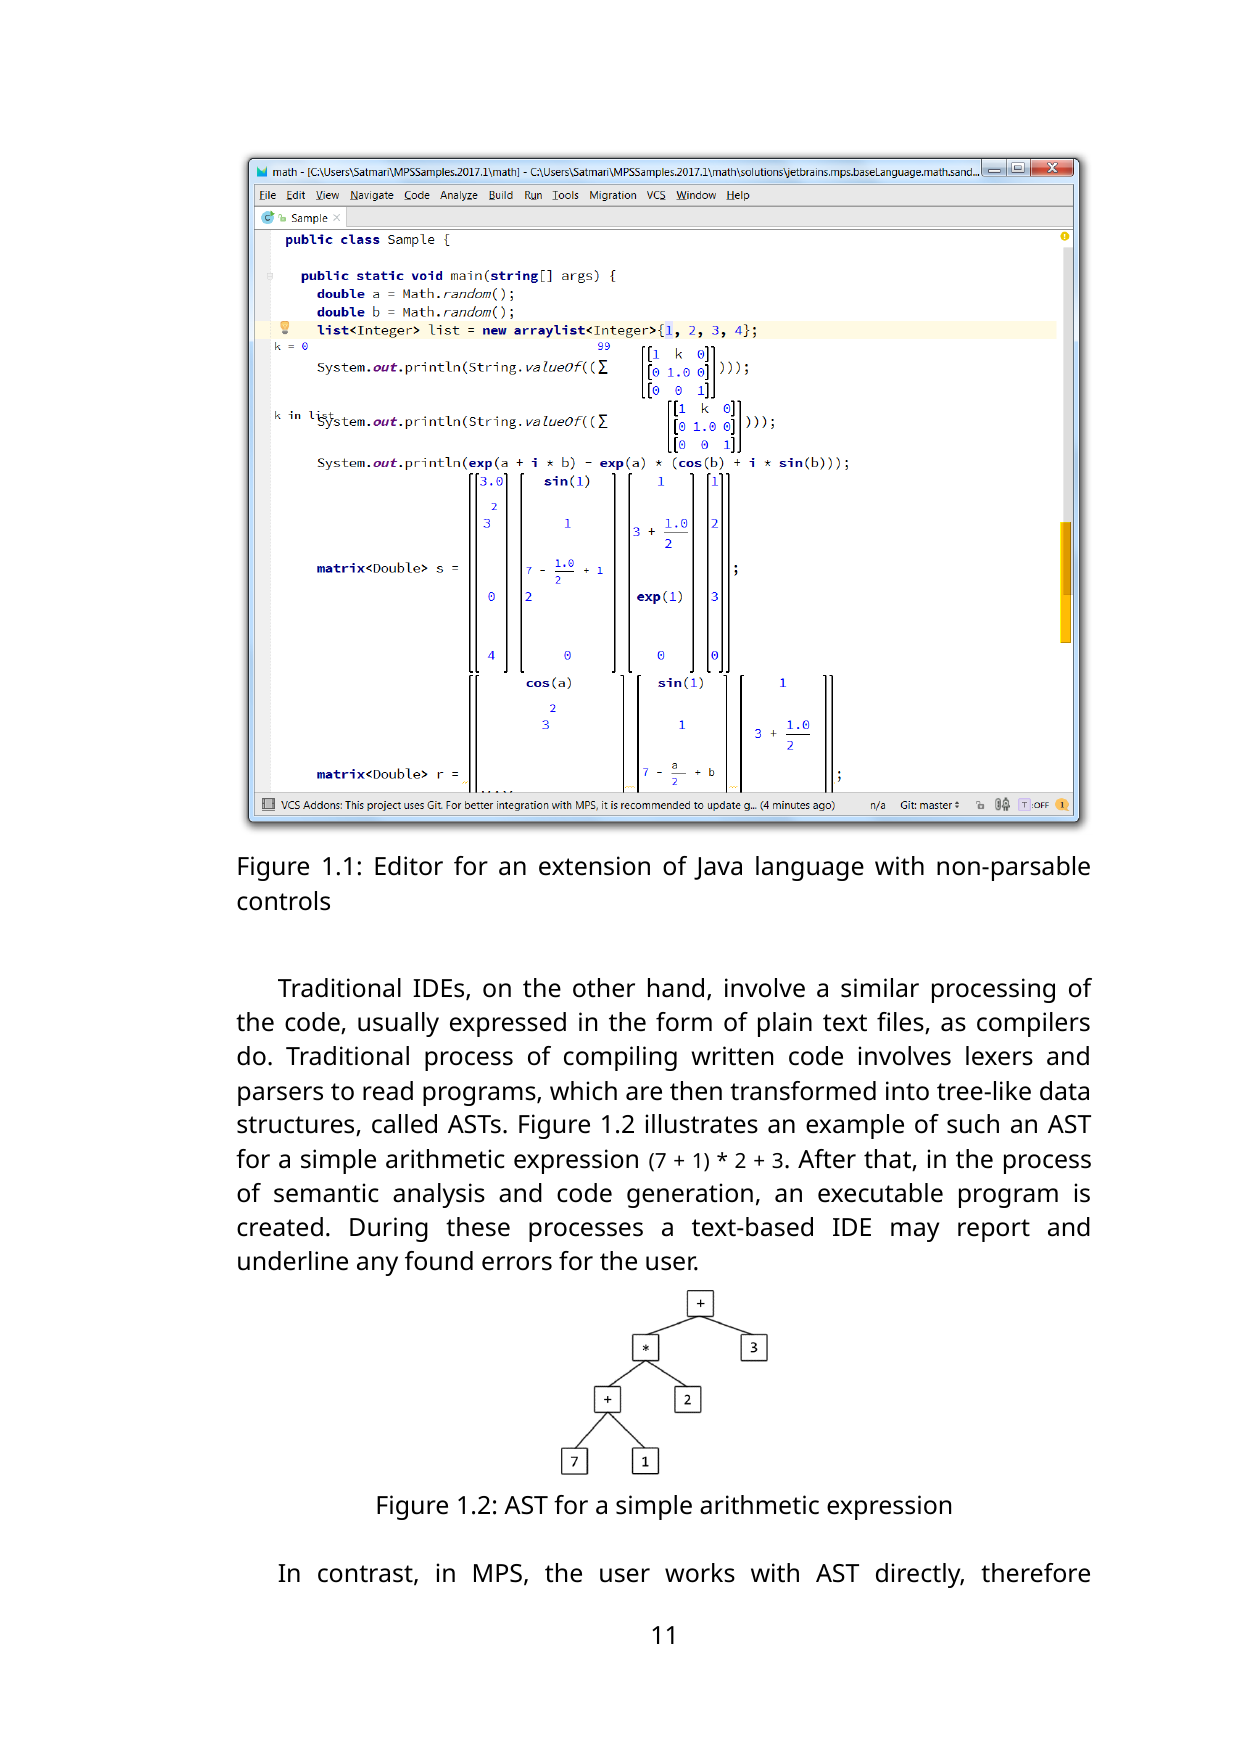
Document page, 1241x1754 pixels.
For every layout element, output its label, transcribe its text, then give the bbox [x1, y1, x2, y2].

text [236, 1556, 1092, 1590]
picture [561, 1290, 768, 1475]
picture [236, 147, 1093, 837]
text Traditional IDEs, on the other hand, involve a similar processing of the code, usually expressed in the form of plain text files, as compilers do. Traditional process of compiling written code involves lexers and parsers to read programs, which are then transformed into tree-like data structures, called ASTs. Figure 1.2 illustrates an example of such an AST for a simple arithmetic expression (7 + 1) * 2 + 3. After that, in the process of semantic analysis and code generation, an executable program is created. During these processes a text-based IDE may report and underline any found errors for the user. [236, 971, 1092, 1277]
text Figure 1.1: Editor for an extension of Java language with non-parsable controls [236, 849, 1092, 917]
text Figure 1.2: AST for a simple arithmetic expression [236, 1487, 1092, 1522]
